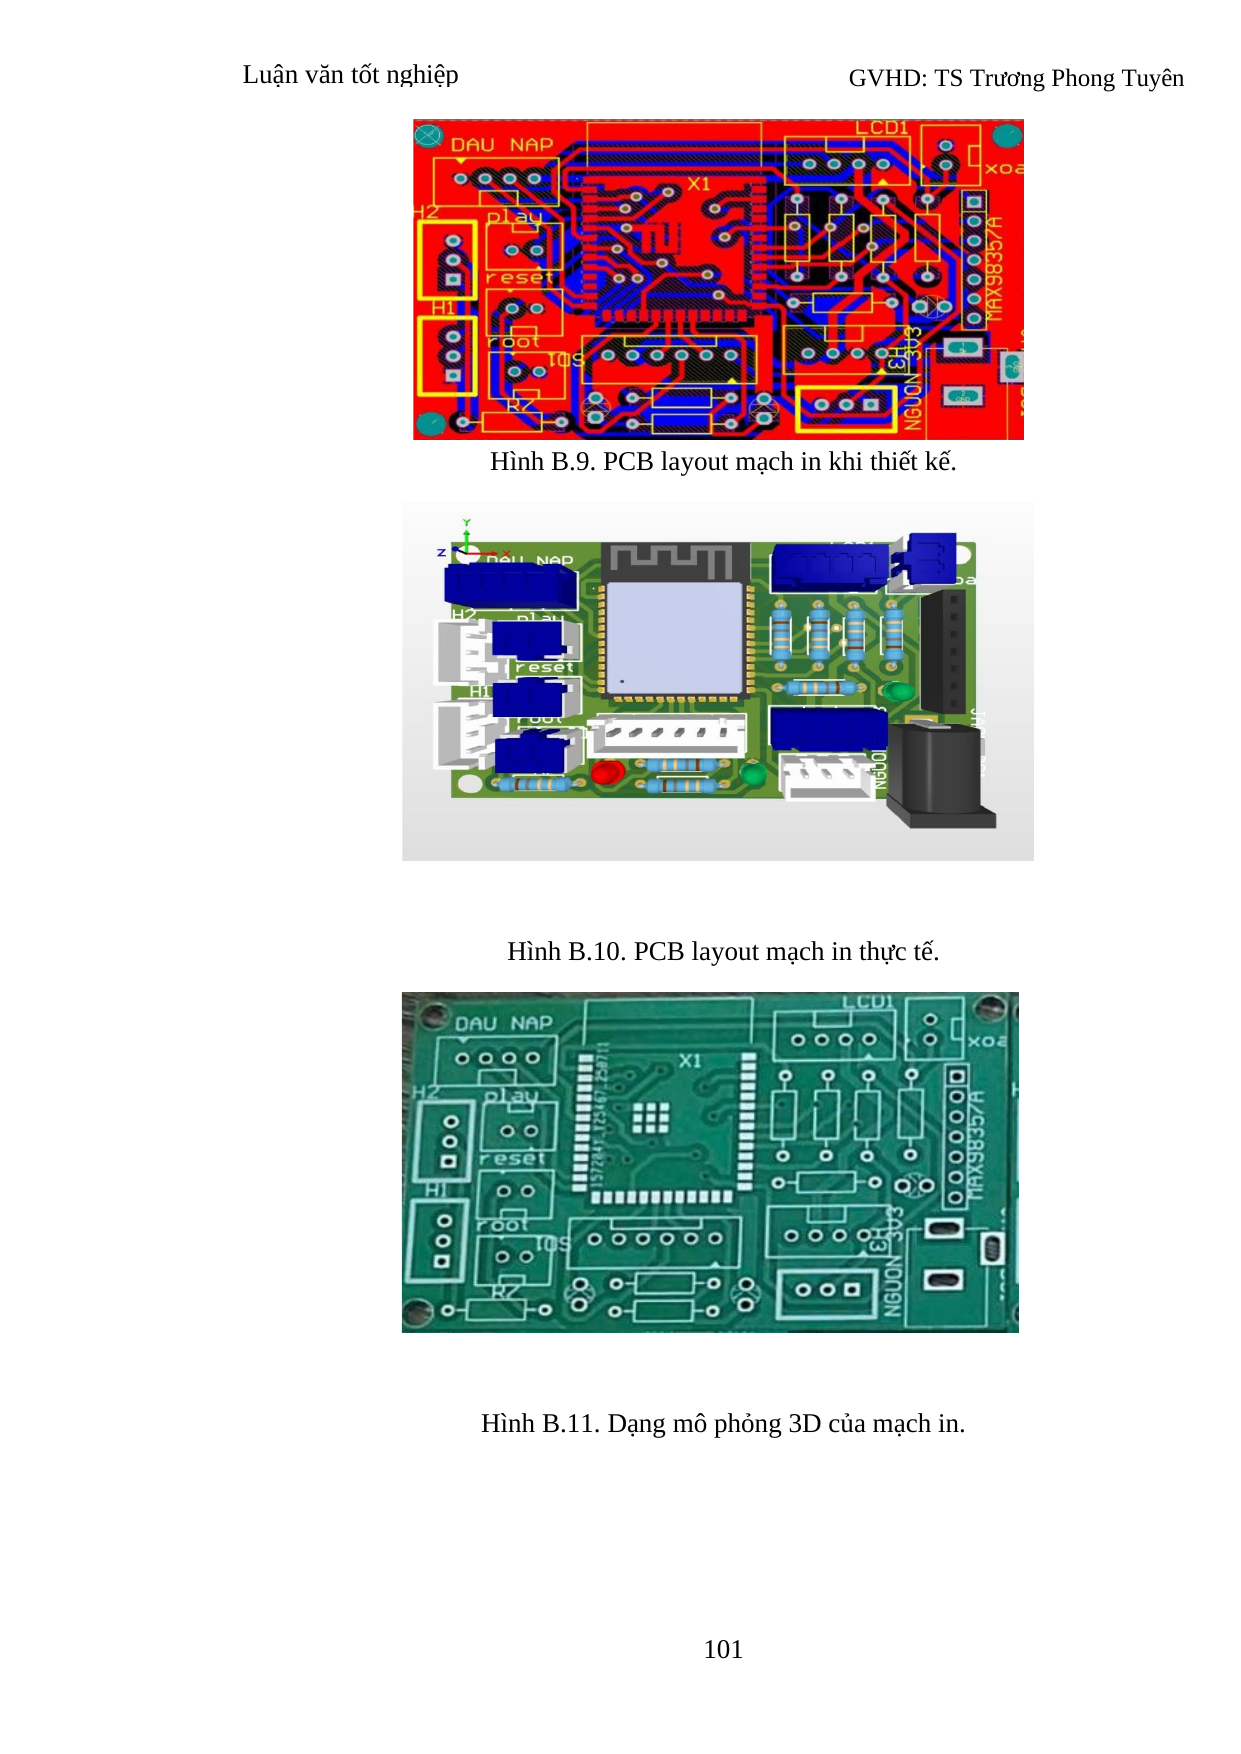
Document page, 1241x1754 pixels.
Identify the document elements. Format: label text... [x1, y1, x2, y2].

text Hình B.10. PCB layout mạch in thực tế. [266, 934, 1122, 966]
text Hình B.11. Dạng mô phỏng 3D của mạch in. [266, 1407, 1122, 1438]
picture [401, 992, 1019, 1333]
picture [402, 502, 1034, 861]
picture [413, 119, 1024, 440]
